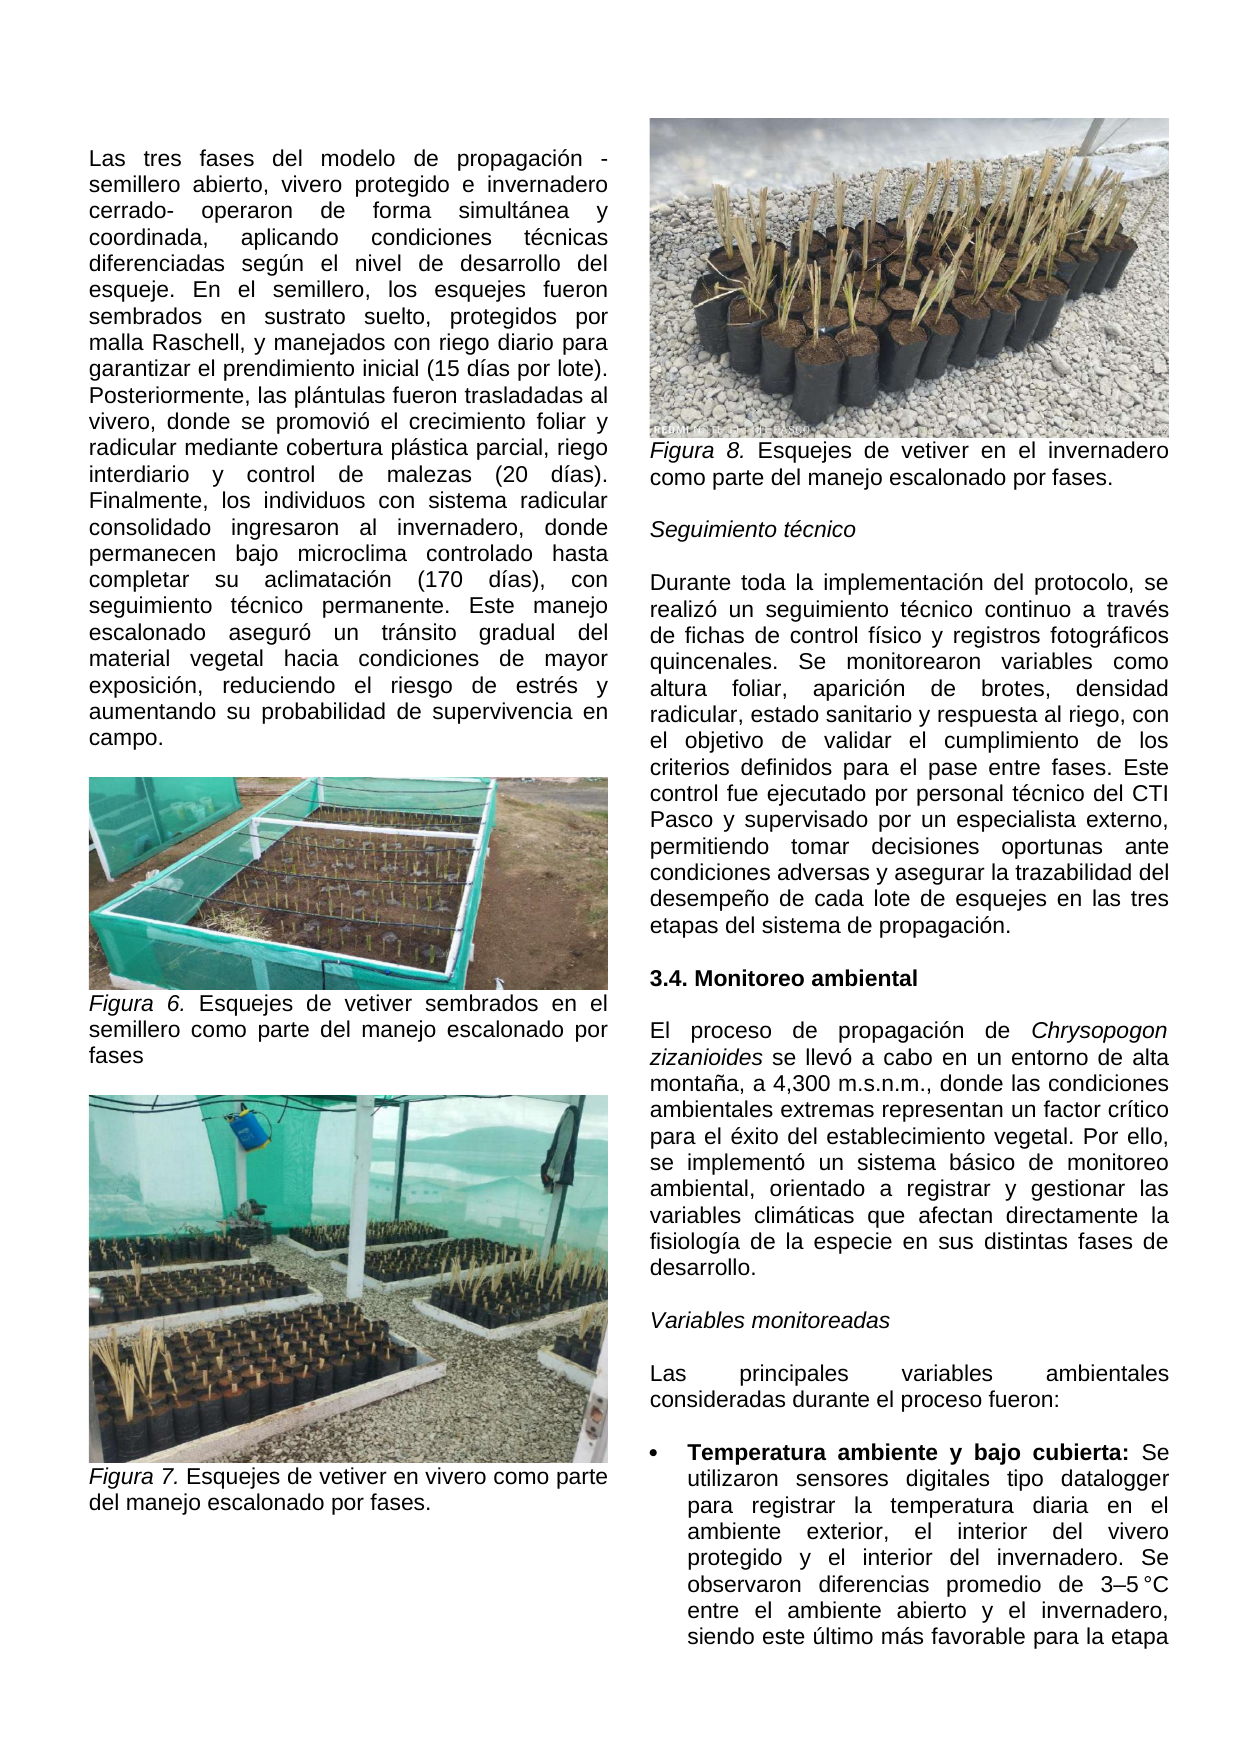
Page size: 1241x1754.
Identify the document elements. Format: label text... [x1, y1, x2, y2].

picture [88, 777, 608, 990]
text Figura 7. Esquejes de vetiver en vivero como parte del manejo escalonado por fases. [89, 1463, 608, 1516]
picture [88, 1095, 608, 1463]
text Figura 6. Esquejes de vetiver sembrados en el semillero como parte del manejo escalonado por fases [89, 990, 608, 1069]
text Las principales variables ambientales consideradas durante el proceso fueron: [649, 1360, 1169, 1412]
text Durante toda la implementación del protocolo, se realizó un seguimiento técnico continuo a través de fichas de control físico y registros fotográficos quincenales. Se monitorearon variables como altura foliar, aparición de brotes, densidad radicular, estado sanitario y respuesta al riego, con el objetivo de validar el cumplimiento de los criterios definidos para el pase entre fases. Este control fue ejecutado por personal técnico del CTI Pasco y supervisado por un especialista externo, permitiendo tomar decisiones oportunas ante condiciones adversas y asegurar la trazabilidad del desempeño de cada lote de esquejes en las tres etapas del sistema de propagación. [649, 569, 1169, 938]
text 3.4. Monitoreo ambiental [649, 964, 1169, 991]
text El proceso de propagación de Chrysopogon zizanioides se llevó a cabo en un entorno de alta montaña, a 4,300 m.s.n.m., donde las condiciones ambientales extremas representan un factor crítico para el éxito del establecimiento vegetal. Por ello, se implementó un sistema básico de monitoreo ambiental, orientado a registrar y gestionar las variables climáticas que afectan directamente la fisiología de la especie en sus distintas fases de desarrollo. [649, 1017, 1169, 1281]
picture [649, 118, 1169, 438]
text Las tres fases del modelo de propagación -semillero abierto, vivero protegido e invernadero cerrado- operaron de forma simultánea y coordinada, aplicando condiciones técnicas diferenciadas según el nivel de desarrollo del esqueje. En el semillero, los esquejes fueron sembrados en sustrato suelto, protegidos por malla Raschell, y manejados con riego diario para garantizar el prendimiento inicial (15 días por lote). Posteriormente, las plántulas fueron trasladadas al vivero, donde se promovió el crecimiento foliar y radicular mediante cobertura plástica parcial, riego interdiario y control de malezas (20 días). Finalmente, los individuos con sistema radicular consolidado ingresaron al invernadero, donde permanecen bajo microclima controlado hasta completar su aclimatación (170 días), con seguimiento técnico permanente. Este manejo escalonado aseguró un tránsito gradual del material vegetal hacia condiciones de mayor exposición, reduciendo el riesgo de estrés y aumentando su probabilidad de supervivencia en campo. [89, 144, 608, 751]
text Figura 8. Esquejes de vetiver en el invernadero como parte del manejo escalonado por fases. [649, 438, 1169, 490]
text Seguimiento técnico [649, 516, 1169, 543]
text Variables monitoreadas [649, 1307, 1169, 1333]
